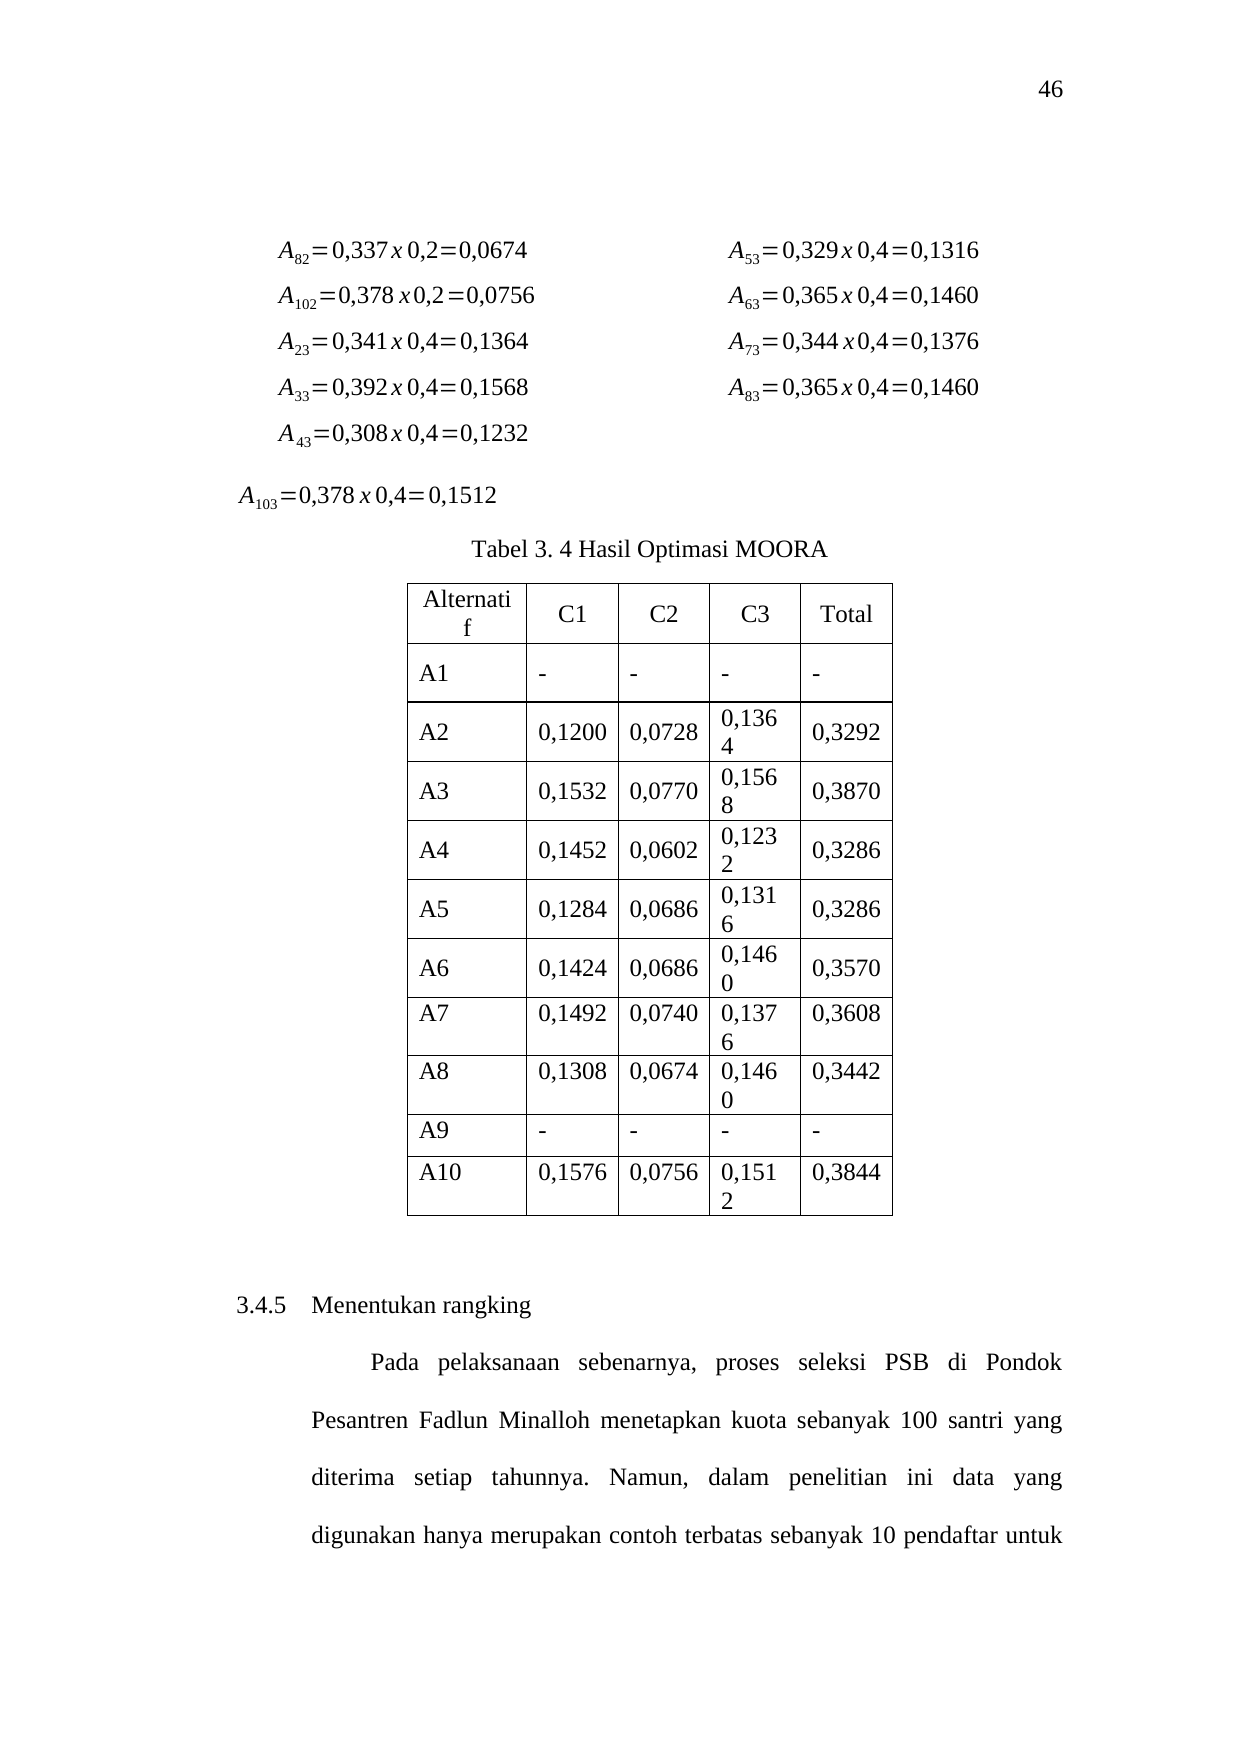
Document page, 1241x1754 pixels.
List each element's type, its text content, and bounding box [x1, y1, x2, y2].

table_cell 0,1232 [710, 821, 800, 879]
table_cell 0,3442 [801, 1056, 892, 1114]
table_cell A6 [408, 939, 526, 997]
table_cell A4 [408, 821, 526, 879]
table_cell 0,3870 [801, 762, 892, 819]
text Tabel 3. 4 Hasil Optimasi MOORA [236, 534, 1063, 562]
table_cell 0,3844 [801, 1157, 892, 1215]
table_cell 0,1452 [527, 821, 618, 879]
table_cell A10 [408, 1157, 526, 1215]
table_cell 0,0686 [619, 880, 709, 938]
table_cell 0,0674 [619, 1056, 709, 1114]
table_cell 0,1460 [710, 939, 800, 997]
table_cell - [619, 644, 709, 701]
table_cell 0,1316 [710, 880, 800, 938]
table_cell 0,1200 [527, 703, 618, 761]
table_cell - [710, 644, 800, 701]
table_cell A9 [408, 1115, 526, 1156]
subtitle Menentukan rangking [236, 1290, 1063, 1319]
table_cell 0,1532 [527, 762, 618, 819]
table_cell 0,3292 [801, 703, 892, 761]
table_cell 0,3286 [801, 880, 892, 938]
table_cell - [710, 1115, 800, 1156]
table_header C2 [619, 584, 709, 642]
table_cell - [801, 1115, 892, 1156]
table_cell 0,1568 [710, 762, 800, 819]
table_cell A2 [408, 703, 526, 761]
table_cell 0,1460 [710, 1056, 800, 1114]
table_cell 0,3608 [801, 998, 892, 1055]
table_cell A3 [408, 762, 526, 819]
table_cell 0,3286 [801, 821, 892, 879]
table_cell 0,3570 [801, 939, 892, 997]
table_cell A1 [408, 644, 526, 701]
table_header C1 [527, 584, 618, 642]
table_cell 0,1308 [527, 1056, 618, 1114]
table_cell 0,1424 [527, 939, 618, 997]
table_cell 0,0756 [619, 1157, 709, 1215]
table_cell 0,0770 [619, 762, 709, 819]
table_cell - [619, 1115, 709, 1156]
table_cell 0,0686 [619, 939, 709, 997]
table_cell - [527, 1115, 618, 1156]
table_cell 0,1512 [710, 1157, 800, 1215]
table_cell 0,0602 [619, 821, 709, 879]
table_cell 0,1492 [527, 998, 618, 1055]
table_header Alternatif [408, 584, 526, 642]
table_header C3 [710, 584, 800, 642]
table_cell 0,1284 [527, 880, 618, 938]
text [311, 1347, 1063, 1549]
table_header Total [801, 584, 892, 642]
table_cell 0,0740 [619, 998, 709, 1055]
table_cell 0,1576 [527, 1157, 618, 1215]
table_cell 0,0728 [619, 703, 709, 761]
table_cell - [801, 644, 892, 701]
table_cell A5 [408, 880, 526, 938]
table_cell - [527, 644, 618, 701]
table_cell A8 [408, 1056, 526, 1114]
table_cell 0,1364 [710, 703, 800, 761]
table_cell A7 [408, 998, 526, 1055]
table_cell 0,1376 [710, 998, 800, 1055]
